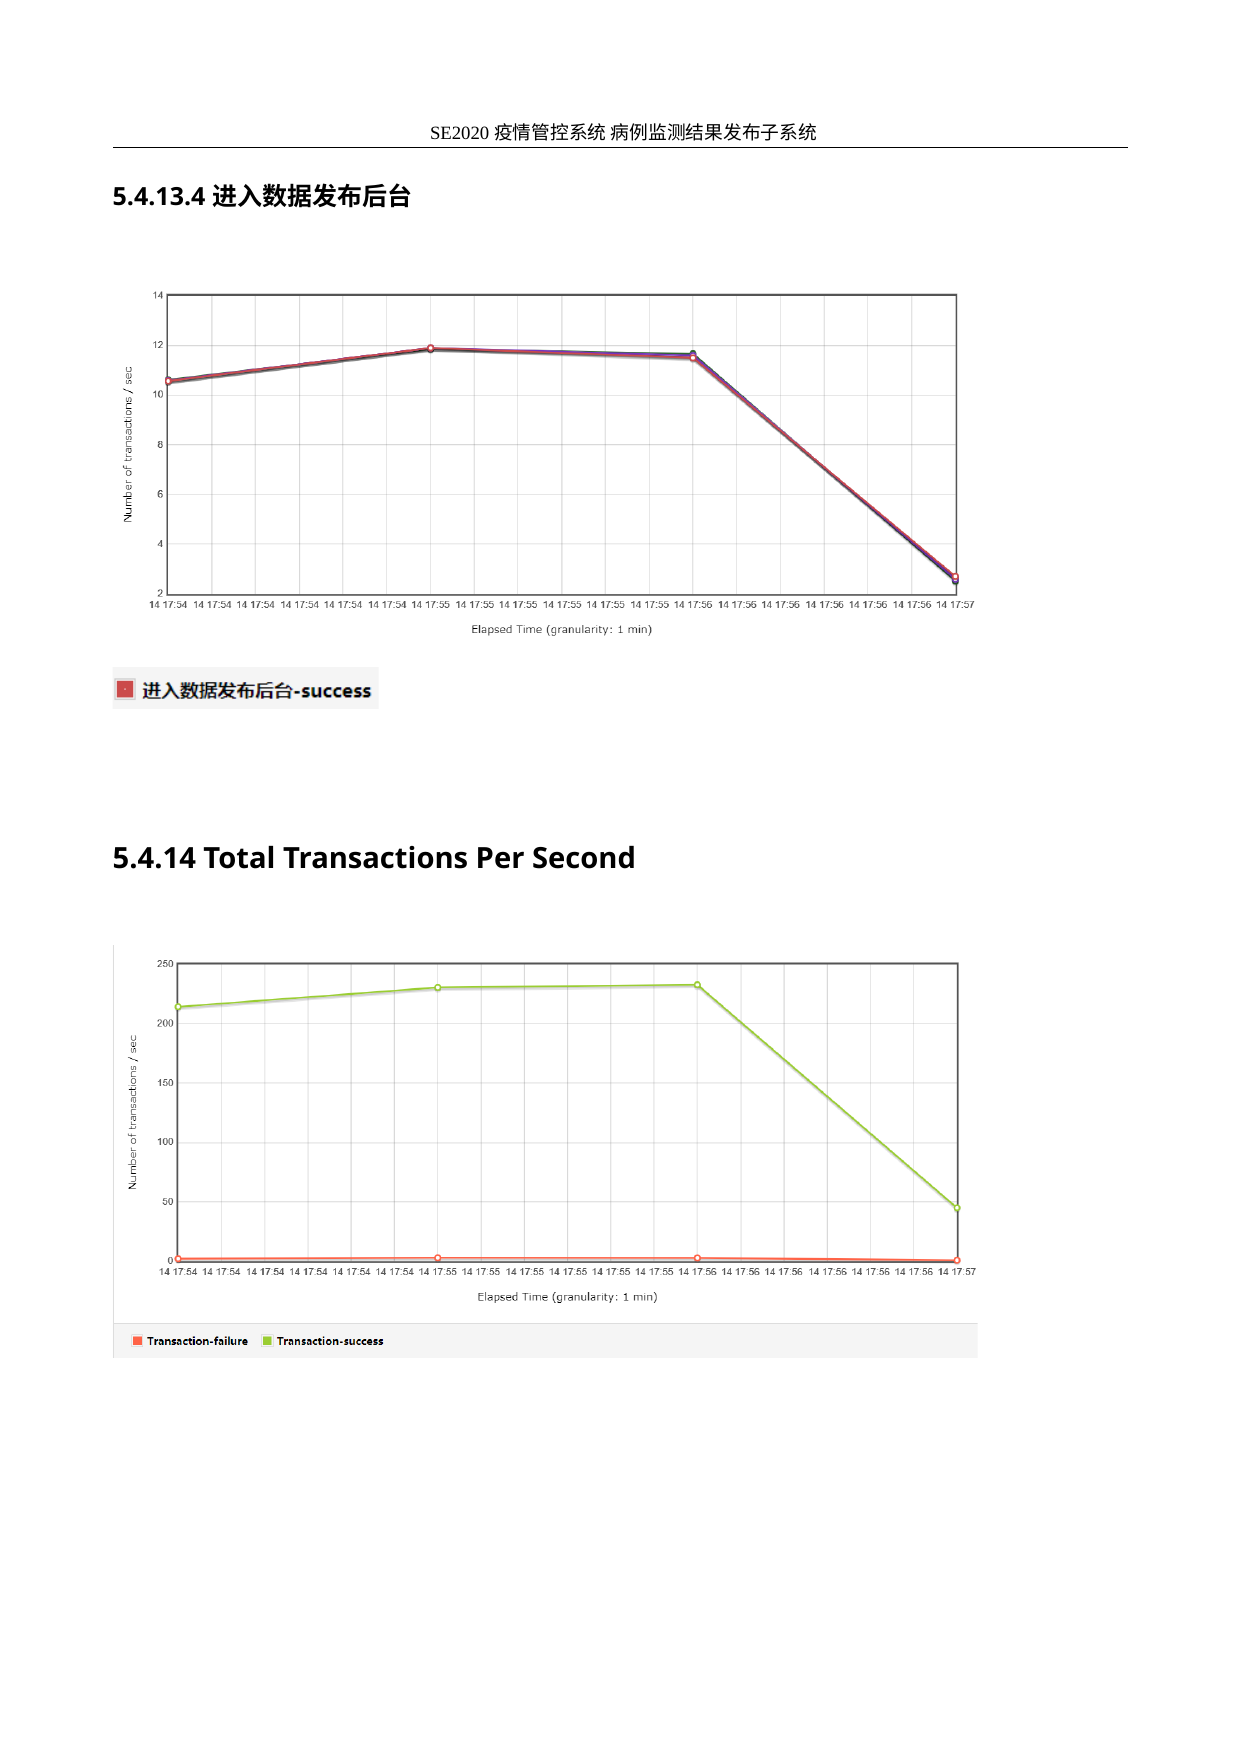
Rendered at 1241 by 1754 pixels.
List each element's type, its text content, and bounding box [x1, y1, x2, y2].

subtitle 5.4.14 Total Transactions Per Second [112, 824, 1128, 889]
subtitle 5.4.13.4 进入数据发布后台 [112, 162, 1128, 227]
